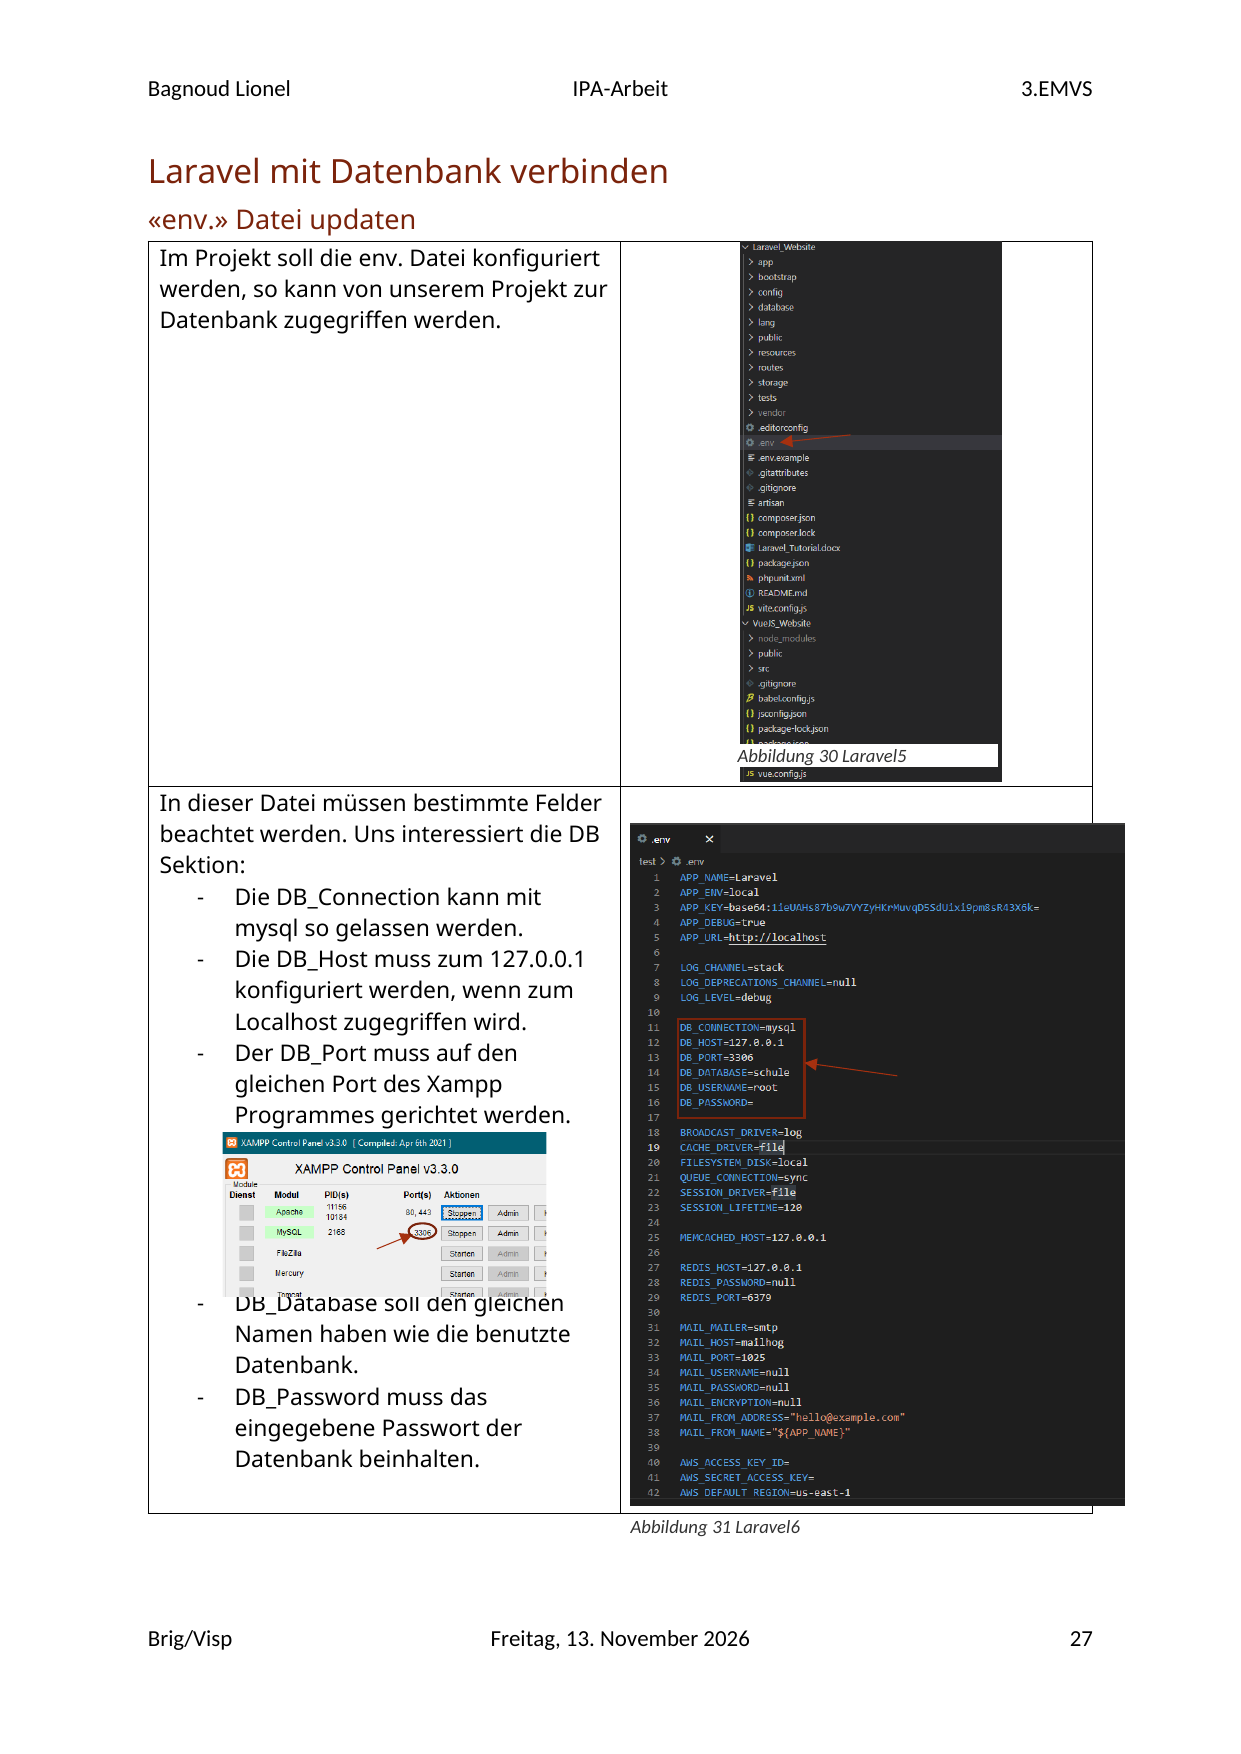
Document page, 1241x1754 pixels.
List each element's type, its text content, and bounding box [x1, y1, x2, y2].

picture [630, 823, 1125, 1506]
subtitle Laravel mit Datenbank verbinden [148, 148, 1093, 193]
picture [740, 241, 1002, 782]
table_cell In dieser Datei müssen bestimmte Felder beachtet werden. Uns interessiert die DB Sektion: Die DB_Connection kann mit mysql so gelassen werden. Die DB_Host muss zum 127.0.0.1 konfiguriert werden, wenn zum Localhost zugegriffen wird. Der DB_Port muss auf den gleichen Port des Xampp Programmes gerichtet werden. DB_Database soll den gleichen Namen haben wie die benutzte Datenbank. DB_Password muss das eingegebene Passwort der Datenbank beinhalten. [149, 787, 620, 1513]
table_cell [621, 787, 1092, 1513]
table_header Im Projekt soll die env. Datei konfiguriert werden, so kann von unserem Projekt zur Datenbank zugegriffen werden. [149, 242, 620, 786]
picture [222, 1132, 547, 1297]
subtitle «env.» Datei updaten [148, 201, 1093, 238]
table_header [621, 242, 1092, 786]
